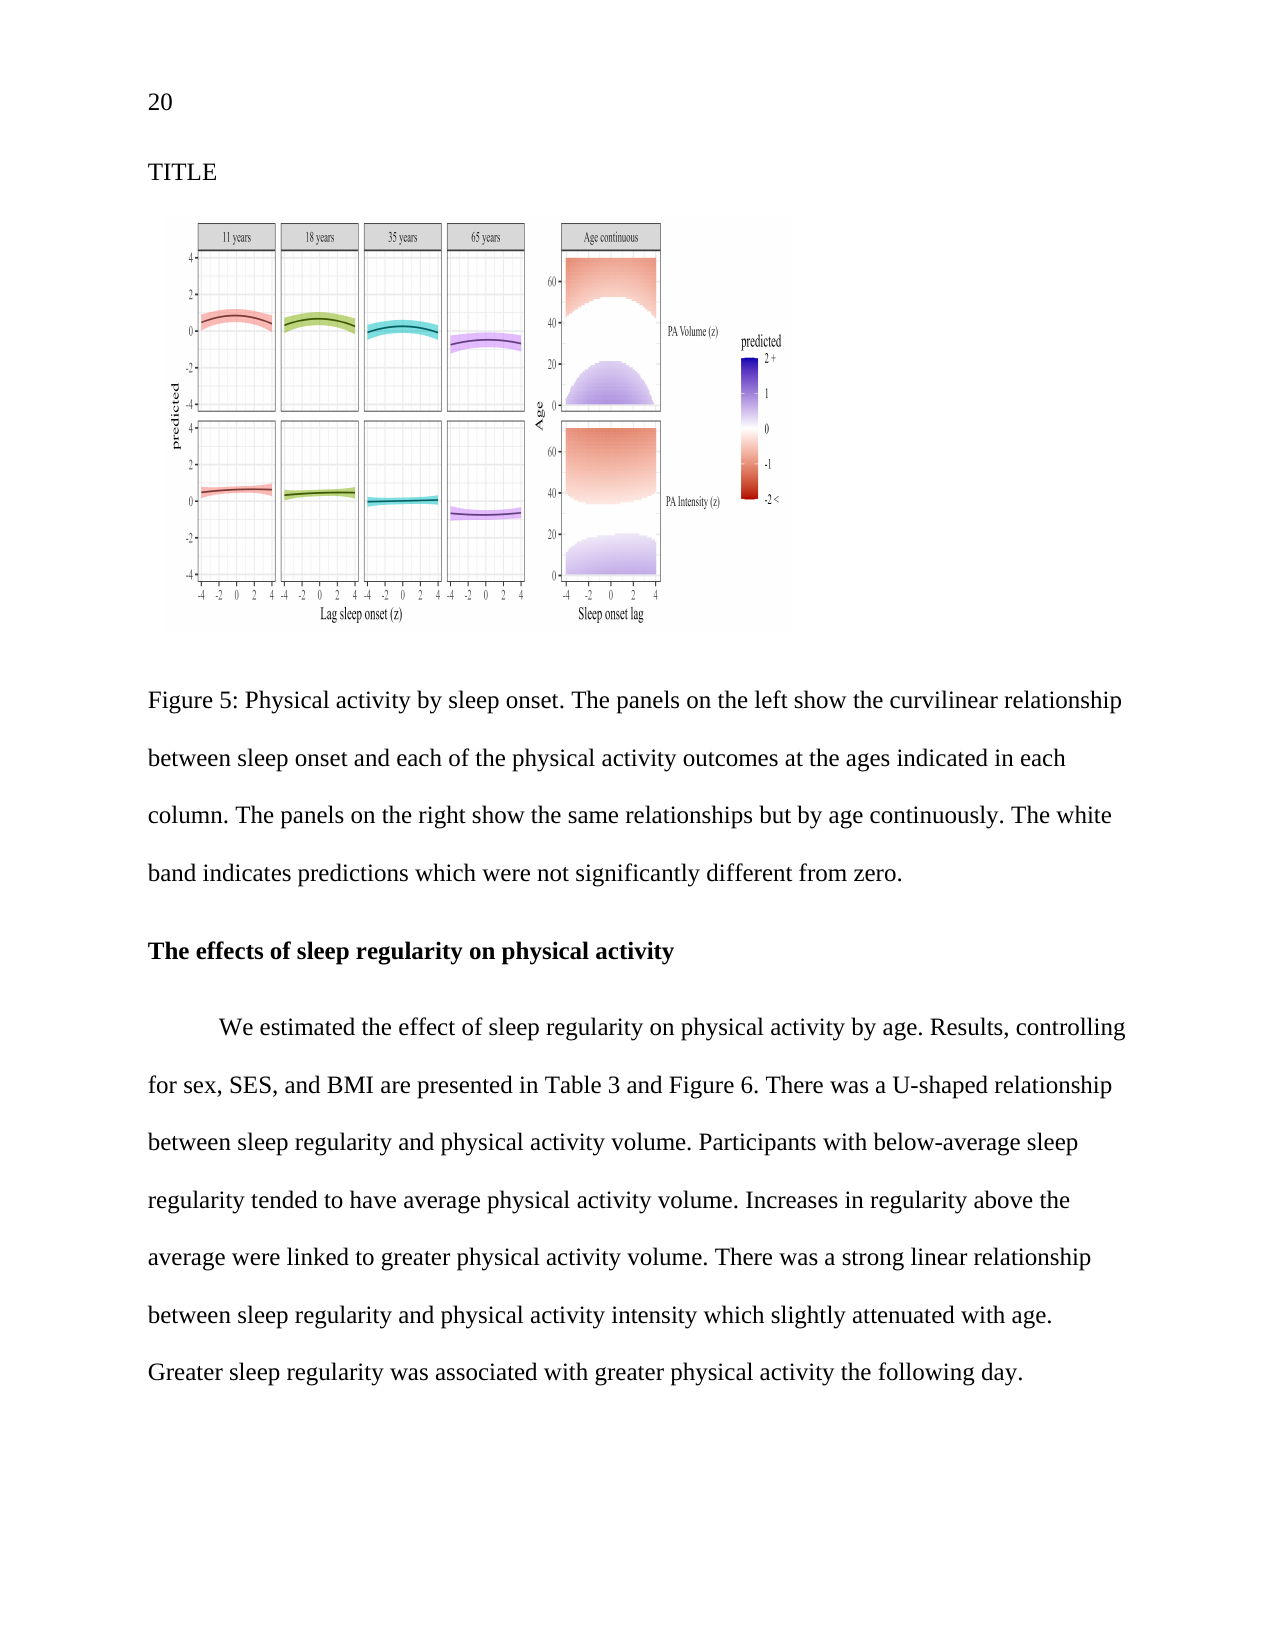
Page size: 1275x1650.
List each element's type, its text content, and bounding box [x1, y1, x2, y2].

text We estimated the effect of sleep regularity on physical activity by age. Results, controlling for sex, SES, and BMI are presented in Table 3 and Figure 6. There was a U-shaped relationship between sleep regularity and physical activity volume. Participants with below-average sleep regularity tended to have average physical activity volume. Increases in regularity above the average were linked to greater physical activity volume. There was a strong linear relationship between sleep regularity and physical activity intensity which slightly attenuated with age. Greater sleep regularity was associated with greater physical activity the following day. [148, 1012, 1127, 1386]
text Figure 5: Physical activity by sleep onset. The panels on the left show the curvilinear relationship between sleep onset and each of the physical activity outcomes at the ages indicated in each column. The panels on the right show the same relationships but by age continuously. The white band indicates predictions which were not significantly different from zero. [148, 685, 1127, 887]
picture [166, 215, 792, 632]
subtitle The effects of sleep regularity on physical activity [148, 936, 1127, 965]
